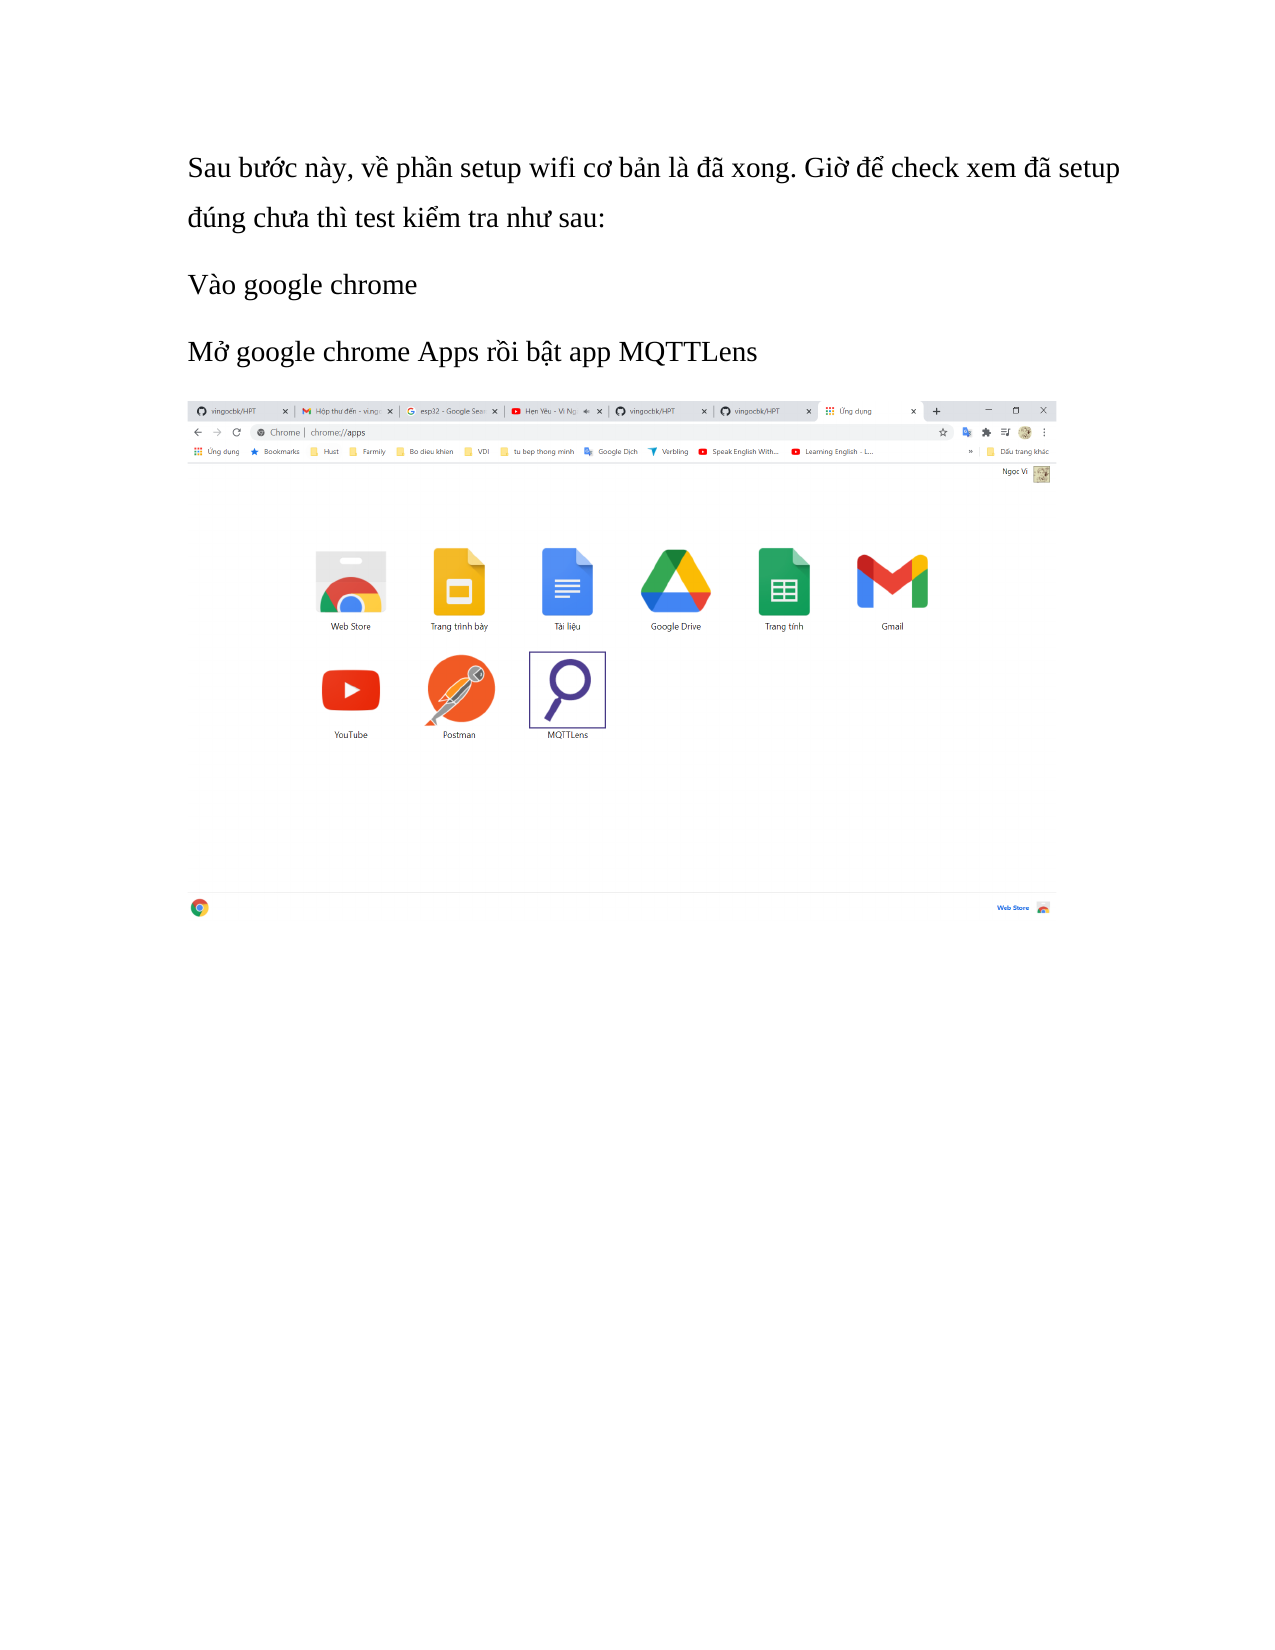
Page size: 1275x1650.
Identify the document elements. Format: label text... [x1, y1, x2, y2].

text Mở google chrome Apps rồi bật app MQTTLens [187, 334, 1125, 368]
picture [187, 401, 1057, 921]
text Sau bước này, về phần setup wifi cơ bản là đã xong. Giờ để check xem đã setup đúng chưa thì test kiểm tra như sau: [187, 150, 1125, 234]
text Vào google chrome [187, 267, 1125, 301]
